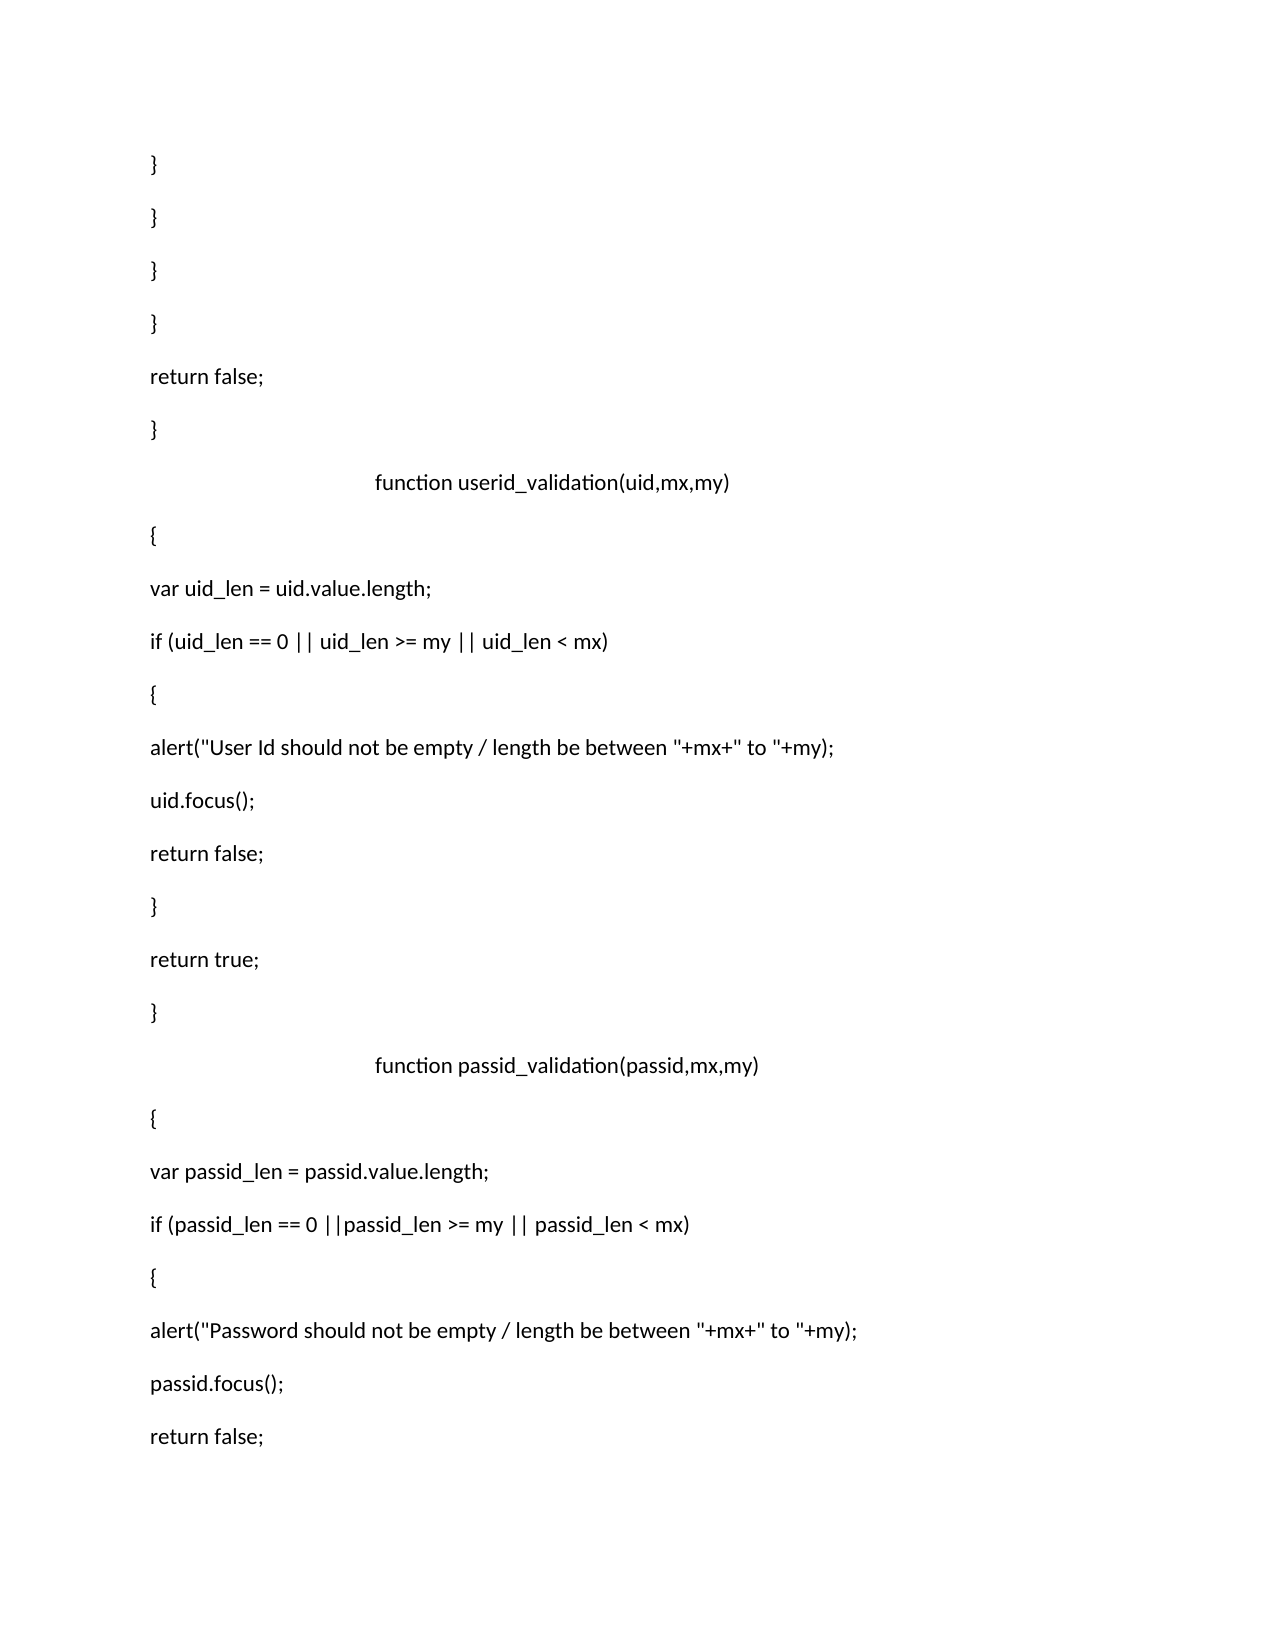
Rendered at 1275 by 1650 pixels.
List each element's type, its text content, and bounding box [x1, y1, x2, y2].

text alert("Password should not be empty / length be between "+mx+" to "+my); [150, 1316, 1125, 1344]
text if (passid_len == 0 ||passid_len >= my || passid_len < mx) [150, 1210, 1125, 1238]
text } [150, 203, 1125, 231]
text } [150, 998, 1125, 1026]
text { [150, 680, 1125, 708]
text } [150, 256, 1125, 284]
text } [150, 415, 1125, 443]
text uid.focus(); [150, 786, 1125, 814]
text } [150, 892, 1125, 920]
text { [150, 521, 1125, 549]
text function userid_validation(uid,mx,my) [150, 468, 1125, 496]
text } [150, 309, 1125, 337]
text if (uid_len == 0 || uid_len >= my || uid_len < mx) [150, 627, 1125, 655]
text } [150, 150, 1125, 178]
text return true; [150, 945, 1125, 973]
text var uid_len = uid.value.length; [150, 574, 1125, 602]
text var passid_len = passid.value.length; [150, 1157, 1125, 1185]
text { [150, 1104, 1125, 1132]
text function passid_validation(passid,mx,my) [150, 1051, 1125, 1079]
text alert("User Id should not be empty / length be between "+mx+" to "+my); [150, 733, 1125, 761]
text return false; [150, 839, 1125, 867]
text return false; [150, 362, 1125, 390]
text passid.focus(); [150, 1369, 1125, 1397]
text return false; [150, 1422, 1125, 1451]
text { [150, 1263, 1125, 1291]
